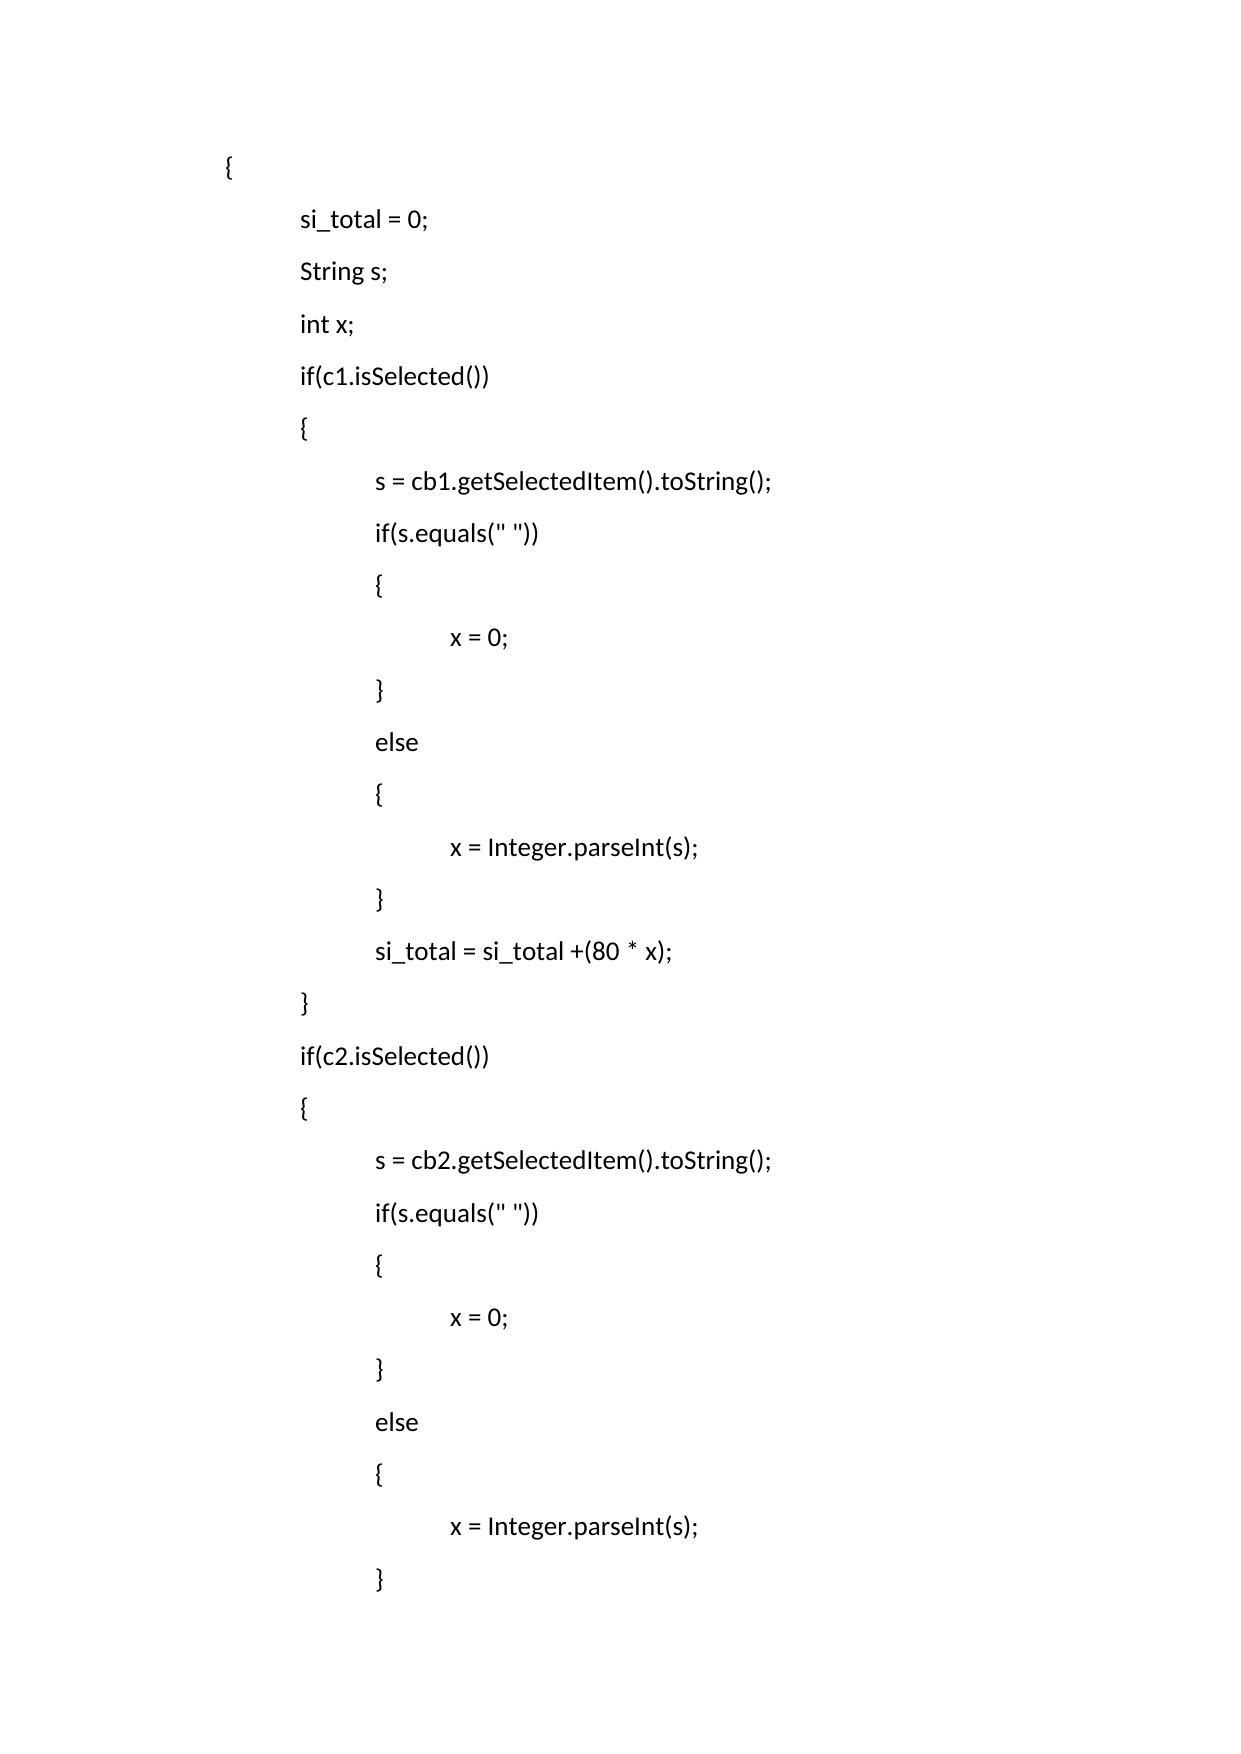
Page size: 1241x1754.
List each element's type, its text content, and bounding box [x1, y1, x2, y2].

text x = Integer.parseInt(s); [150, 830, 1090, 863]
text else [150, 725, 1090, 758]
text x = 0; [150, 1300, 1090, 1333]
text { [150, 777, 1090, 811]
text x = 0; [150, 621, 1090, 654]
text { [150, 568, 1090, 601]
text { [150, 1457, 1090, 1490]
text if(c1.isSelected()) [150, 359, 1090, 392]
text { [150, 1091, 1090, 1124]
text } [150, 673, 1090, 706]
text } [150, 987, 1090, 1020]
text si_total = 0; [150, 202, 1090, 235]
text } [150, 882, 1090, 915]
text si_total = si_total +(80 * x); [150, 934, 1090, 967]
text s = cb2.getSelectedItem().toString(); [150, 1143, 1090, 1177]
text else [150, 1405, 1090, 1438]
text if(s.equals(" ")) [150, 516, 1090, 549]
text int x; [150, 307, 1090, 340]
text s = cb1.getSelectedItem().toString(); [150, 464, 1090, 497]
text } [150, 1562, 1090, 1595]
text String s; [150, 254, 1090, 288]
text x = Integer.parseInt(s); [150, 1509, 1090, 1543]
text { [150, 1248, 1090, 1281]
text if(c2.isSelected()) [150, 1039, 1090, 1072]
text } [150, 1353, 1090, 1386]
text { [150, 150, 1090, 183]
text { [150, 411, 1090, 444]
text if(s.equals(" ")) [150, 1196, 1090, 1229]
